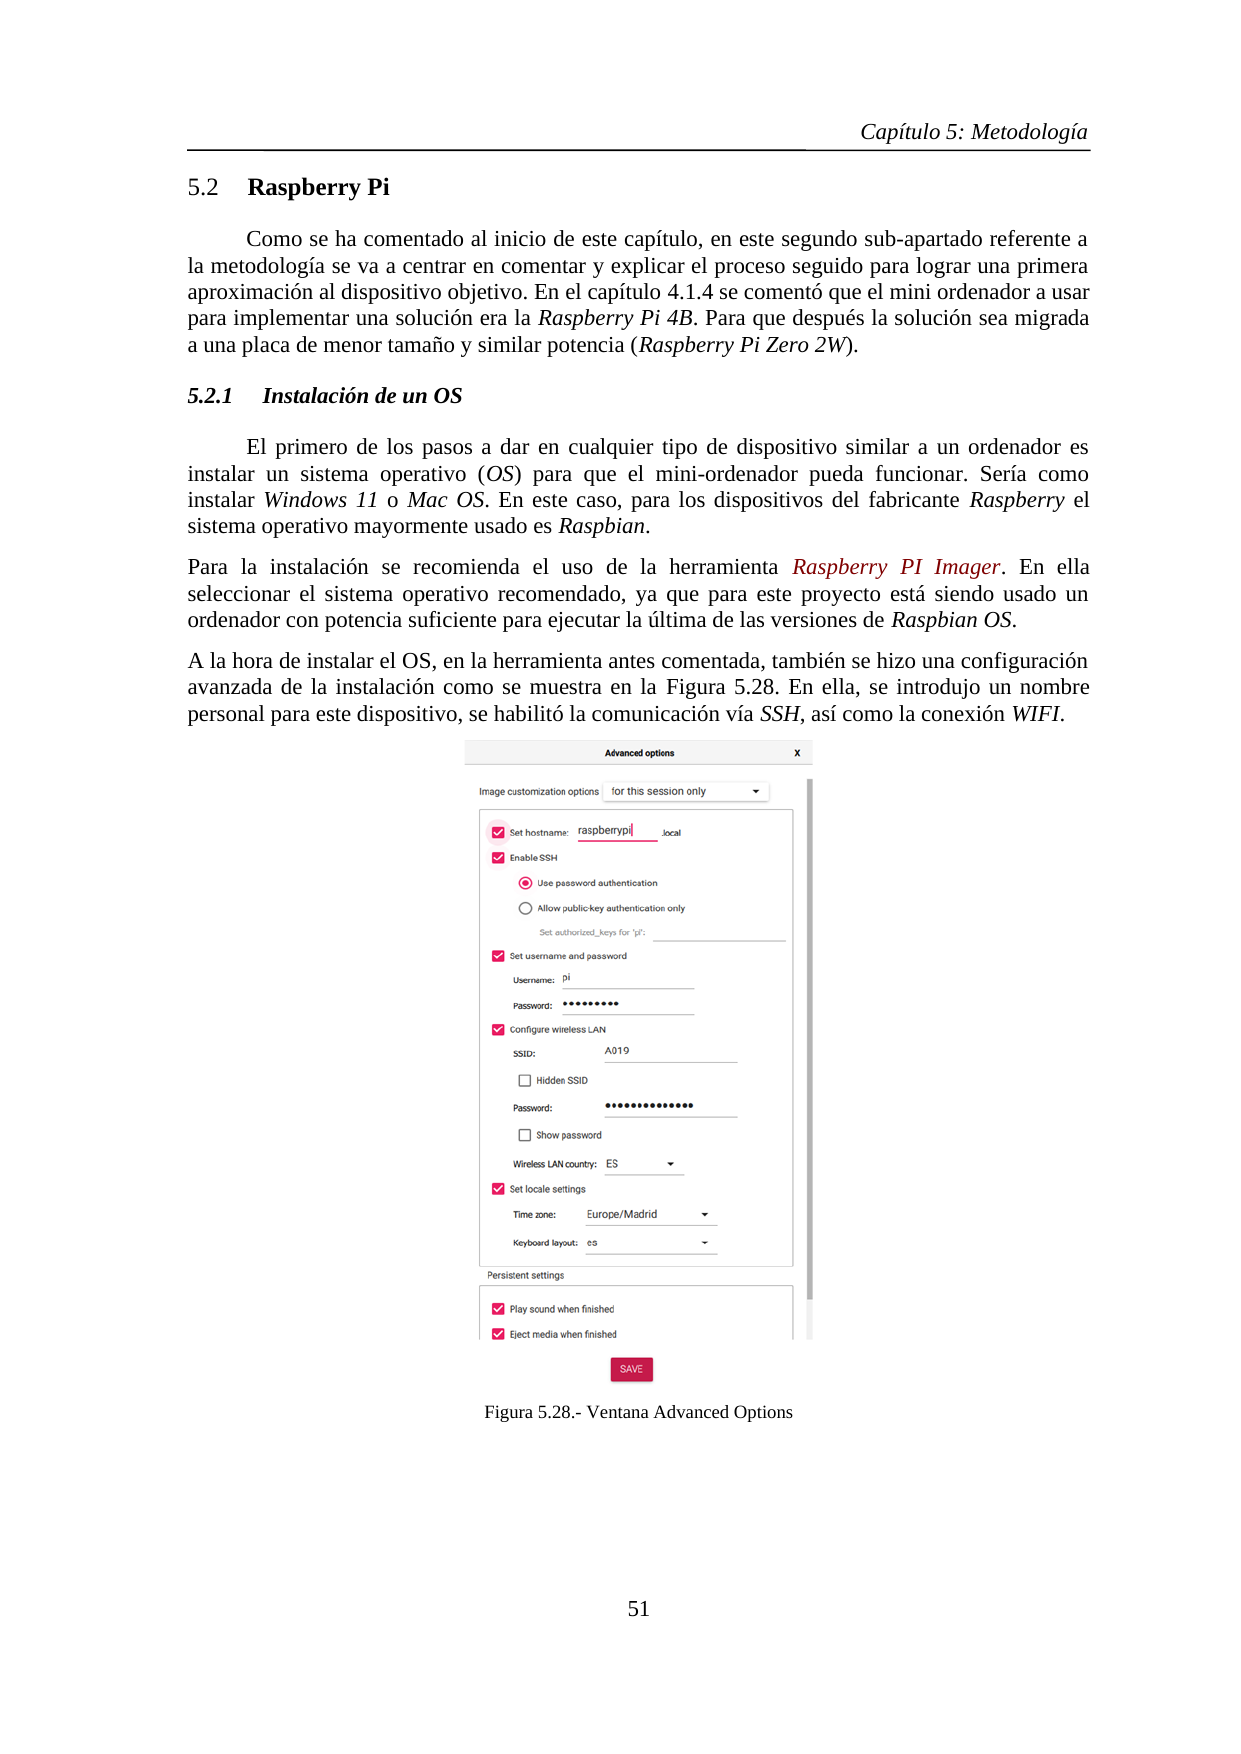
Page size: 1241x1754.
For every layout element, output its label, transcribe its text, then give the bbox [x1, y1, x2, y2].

text Para la instalación se recomienda el uso de la herramienta Raspberry PI Imager. En ella seleccionar el sistema operativo recomendado, ya que para este proyecto está siendo usado un ordenador con potencia suficiente para ejecutar la última de las versiones de Raspbian OS. [187, 553, 1090, 632]
text Como se ha comentado al inicio de este capítulo, en este segundo sub-apartado referente a la metodología se va a centrar en comentar y explicar el proceso seguido para lograr una primera aproximación al dispositivo objetivo. En el capítulo 4.1.4 se comentó que el mini ordenador a usar para implementar una solución era la Raspberry Pi 4B. Para que después la solución sea migrada a una placa de menor tamaño y similar potencia (Raspberry Pi Zero 2W). [187, 225, 1090, 357]
text Figura 5.17.- Ventana Advanced Options [187, 1401, 1090, 1422]
picture [464, 740, 813, 1386]
subtitle Instalación de un OS [187, 382, 1090, 408]
subtitle Raspberry Pi [187, 172, 1090, 200]
text El primero de los pasos a dar en cualquier tipo de dispositivo similar a un ordenador es instalar un sistema operativo (OS) para que el mini-ordenador pueda funcionar. Sería como instalar Windows 11 o Mac OS. En este caso, para los dispositivos del fabricante Raspberry el sistema operativo mayormente usado es Raspbian. [187, 433, 1090, 539]
